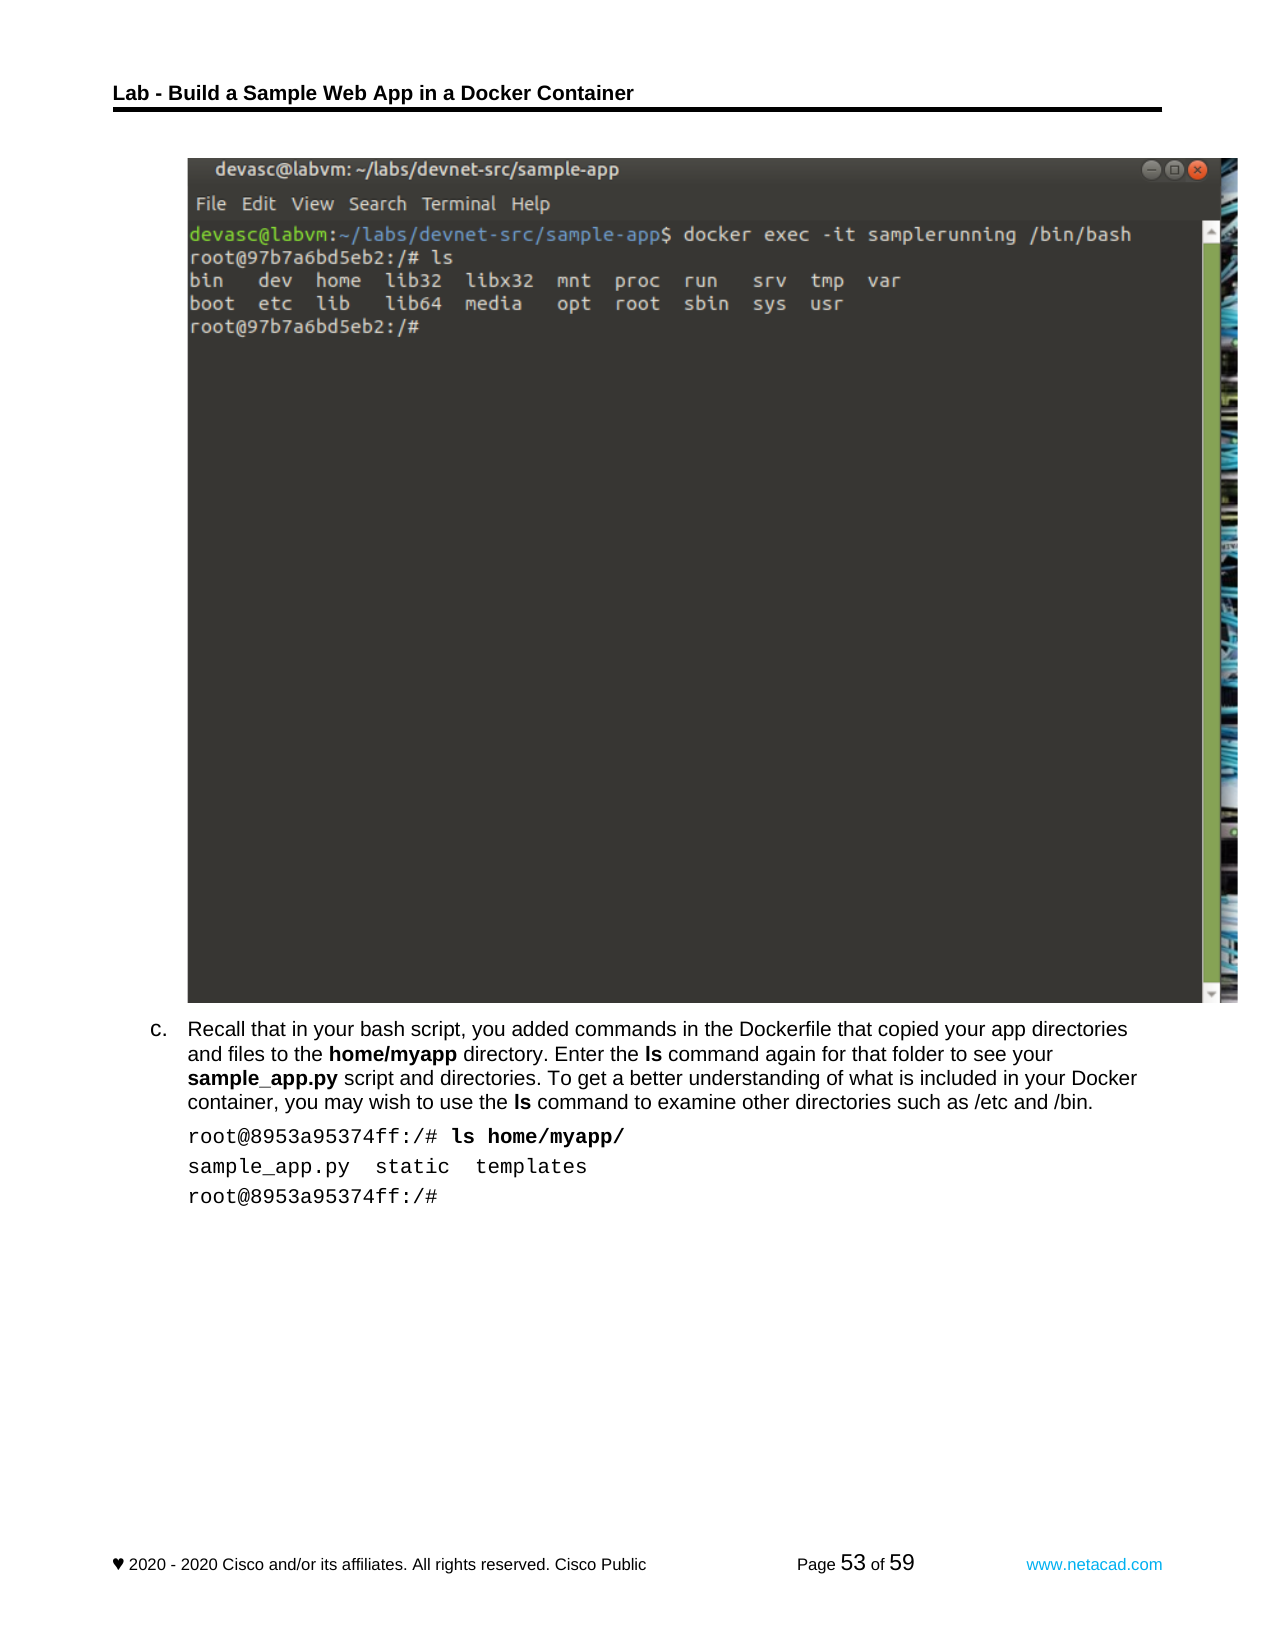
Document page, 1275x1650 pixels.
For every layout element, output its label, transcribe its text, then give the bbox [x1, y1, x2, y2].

text sample_app.py static templates [187, 1156, 1162, 1179]
text root@8953a95374ff:/# ls home/myapp/ [187, 1126, 1162, 1149]
list Recall that in your bash script, you added commands in the Dockerfile that copied your app directories and files to the home/myapp directory. Enter the ls command again for that folder to see your sample_app.py script and directories. To get a better understanding of what is included in your Docker container, you may wish to use the ls command to examine other directories such as /etc and /bin. [150, 1015, 1162, 1113]
picture [187, 158, 1238, 1003]
text root@8953a95374ff:/# [187, 1186, 1162, 1209]
